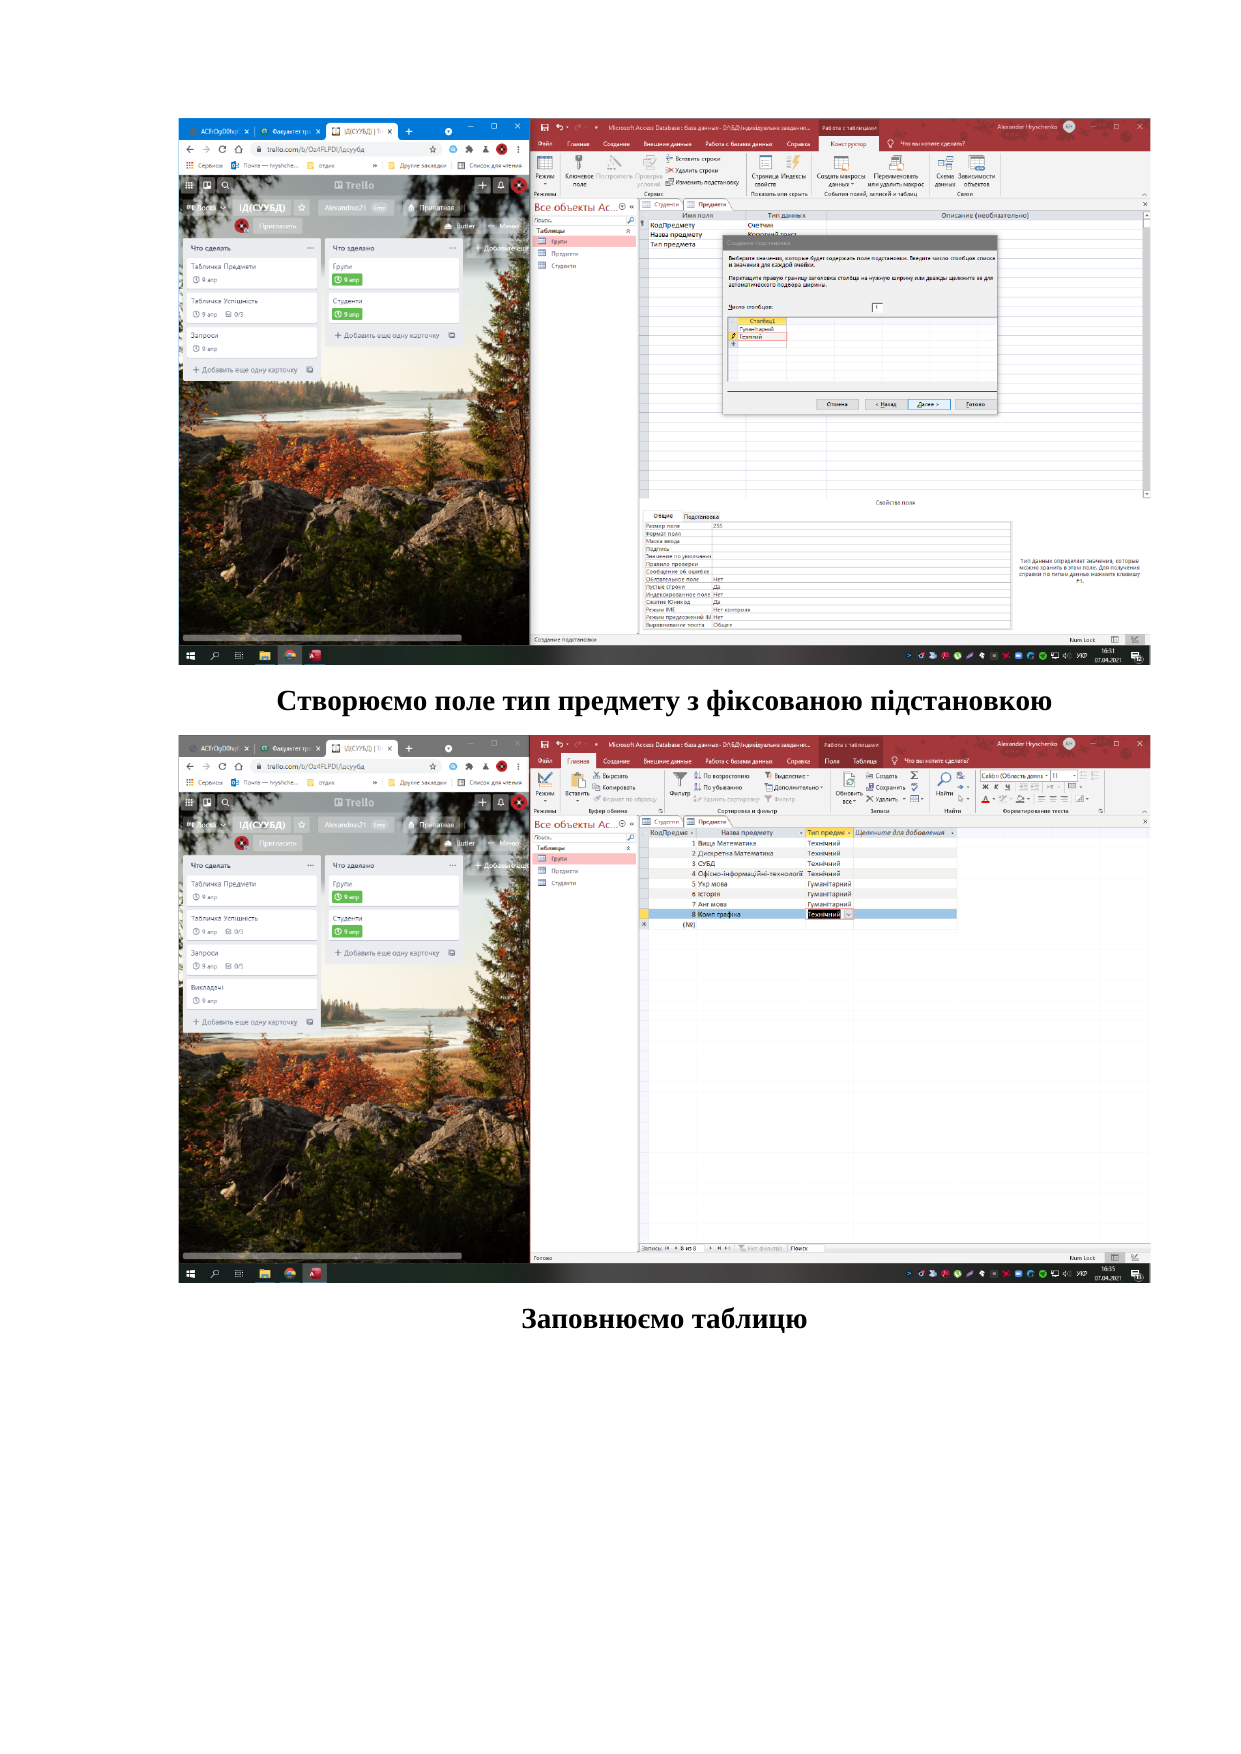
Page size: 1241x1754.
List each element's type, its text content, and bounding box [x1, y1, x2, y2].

picture [178, 118, 1151, 665]
text Створюємо поле тип предмету з фіксованою підстановкою [177, 683, 1152, 717]
picture [178, 735, 1151, 1283]
text Заповнюємо таблицю [177, 1301, 1152, 1334]
